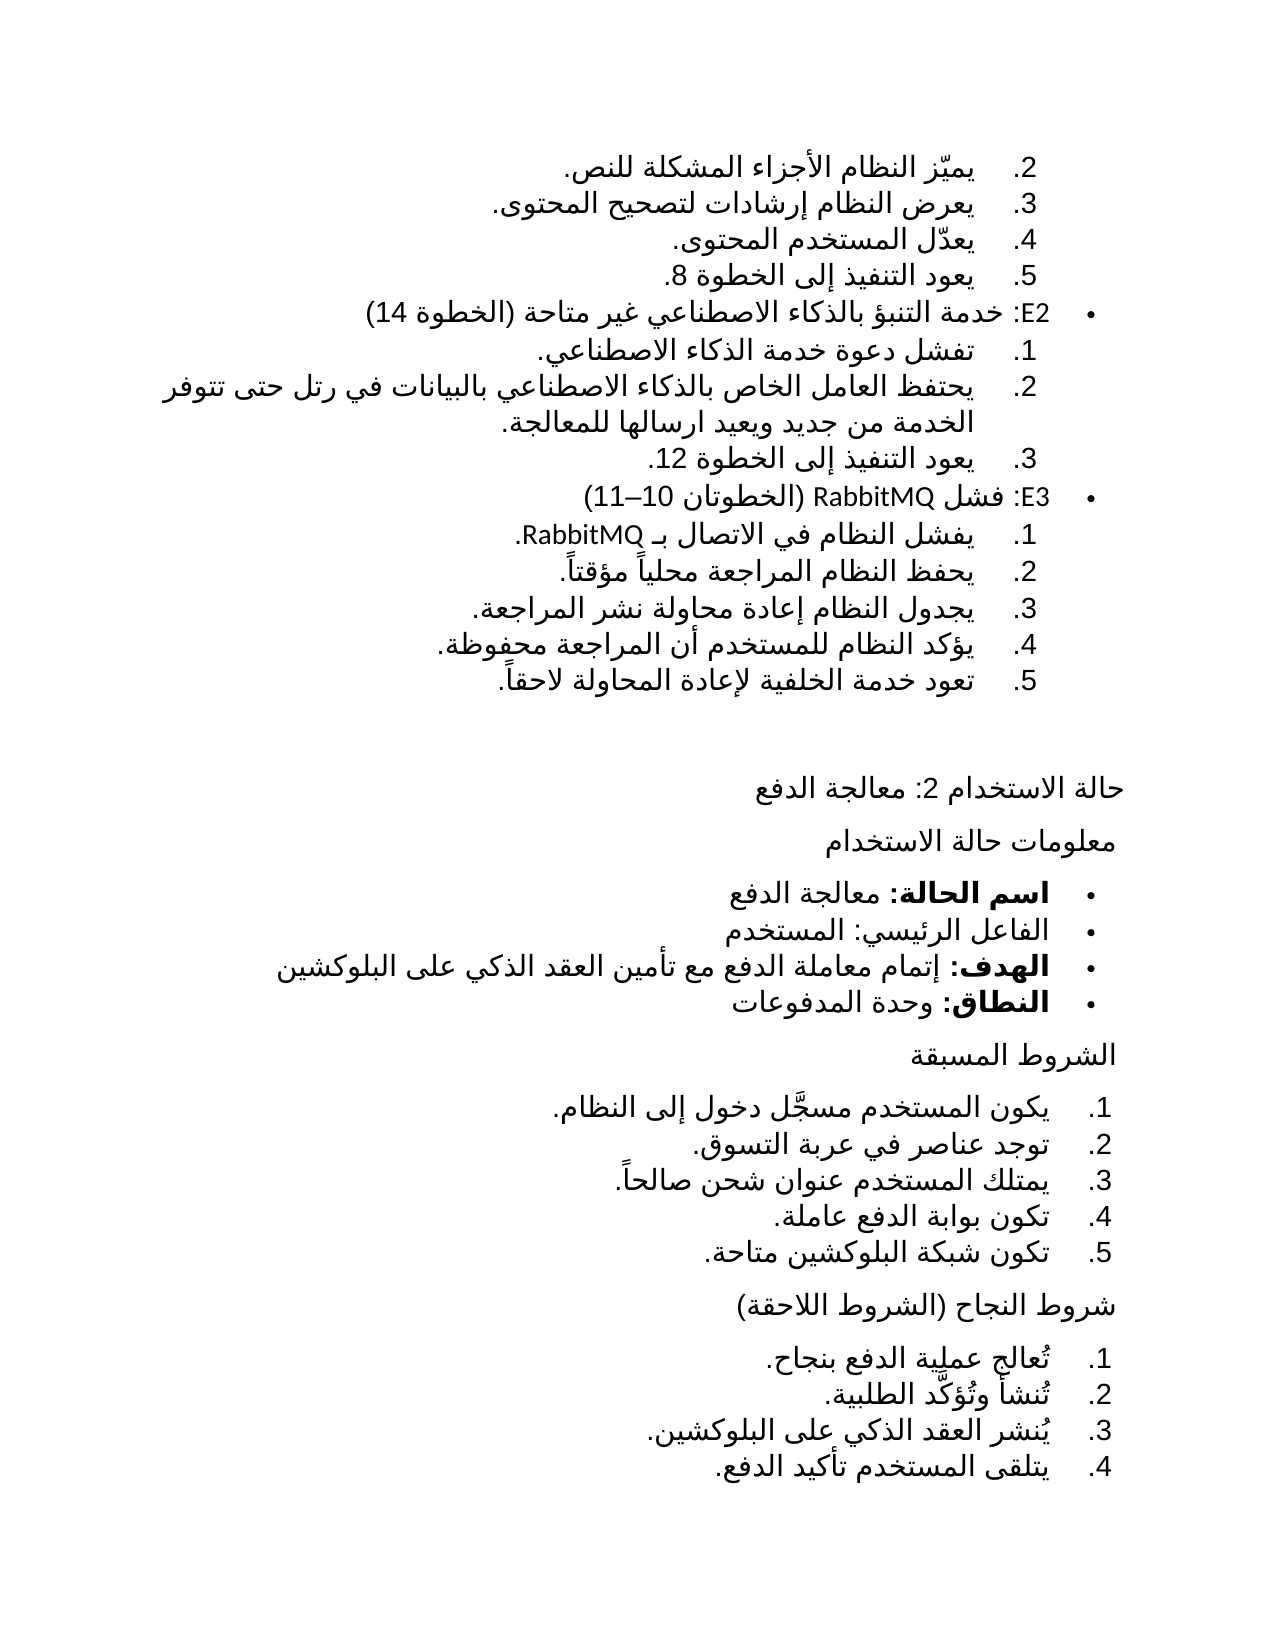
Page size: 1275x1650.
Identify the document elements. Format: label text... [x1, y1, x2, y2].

text شروط النجاح (الشروط اللاحقة) [150, 1288, 1125, 1321]
list تُعالج عملية الدفع بنجاح. [150, 1341, 1087, 1374]
list يحفظ النظام المراجعة محلياً مؤقتاً. [150, 554, 1012, 588]
list تفشل دعوة خدمة الذكاء الاصطناعي. [150, 333, 1012, 367]
list E3: فشل RabbitMQ (الخطوتان 10–11) [150, 478, 1087, 513]
list يميّز النظام الأجزاء المشكلة للنص. [150, 150, 1012, 183]
list يؤكد النظام للمستخدم أن المراجعة محفوظة. [150, 627, 1012, 660]
list يكون المستخدم مسجَّل دخول إلى النظام. [150, 1091, 1087, 1124]
list يعدّل المستخدم المحتوى. [150, 222, 1012, 256]
list يعود التنفيذ إلى الخطوة 8. [150, 258, 1012, 292]
list يُنشر العقد الذكي على البلوكشين. [150, 1413, 1087, 1447]
list تكون بوابة الدفع عاملة. [150, 1199, 1087, 1232]
list الهدف: إتمام معاملة الدفع مع تأمين العقد الذكي على البلوكشين [150, 949, 1087, 982]
list تكون شبكة البلوكشين متاحة. [150, 1235, 1087, 1269]
list النطاق: وحدة المدفوعات [150, 985, 1087, 1018]
list يفشل النظام في الاتصال بـ RabbitMQ. [150, 516, 1012, 552]
list تُنشأ وتُؤكَّد الطلبية. [150, 1377, 1087, 1410]
list يجدول النظام إعادة محاولة نشر المراجعة. [150, 591, 1012, 624]
list اسم الحالة: معالجة الدفع [150, 876, 1087, 910]
list E2: خدمة التنبؤ بالذكاء الاصطناعي غير متاحة (الخطوة 14) [150, 294, 1087, 330]
list الفاعل الرئيسي: المستخدم [150, 913, 1087, 946]
text الشروط المسبقة [150, 1038, 1125, 1071]
list يعود التنفيذ إلى الخطوة 12. [150, 441, 1012, 475]
list يتلقى المستخدم تأكيد الدفع. [150, 1449, 1087, 1483]
list يحتفظ العامل الخاص بالذكاء الاصطناعي بالبيانات في رتل حتى تتوفر الخدمة من جديد ويعيد ارسالها للمعالجة. [150, 369, 1012, 439]
list يعرض النظام إرشادات لتصحيح المحتوى. [150, 186, 1012, 220]
list تعود خدمة الخلفية لإعادة المحاولة لاحقاً. [150, 663, 1012, 696]
list يمتلك المستخدم عنوان شحن صالحاً. [150, 1163, 1087, 1196]
text حالة الاستخدام 2: معالجة الدفع [150, 771, 1125, 804]
text معلومات حالة الاستخدام [150, 824, 1125, 857]
list توجد عناصر في عربة التسوق. [150, 1127, 1087, 1160]
